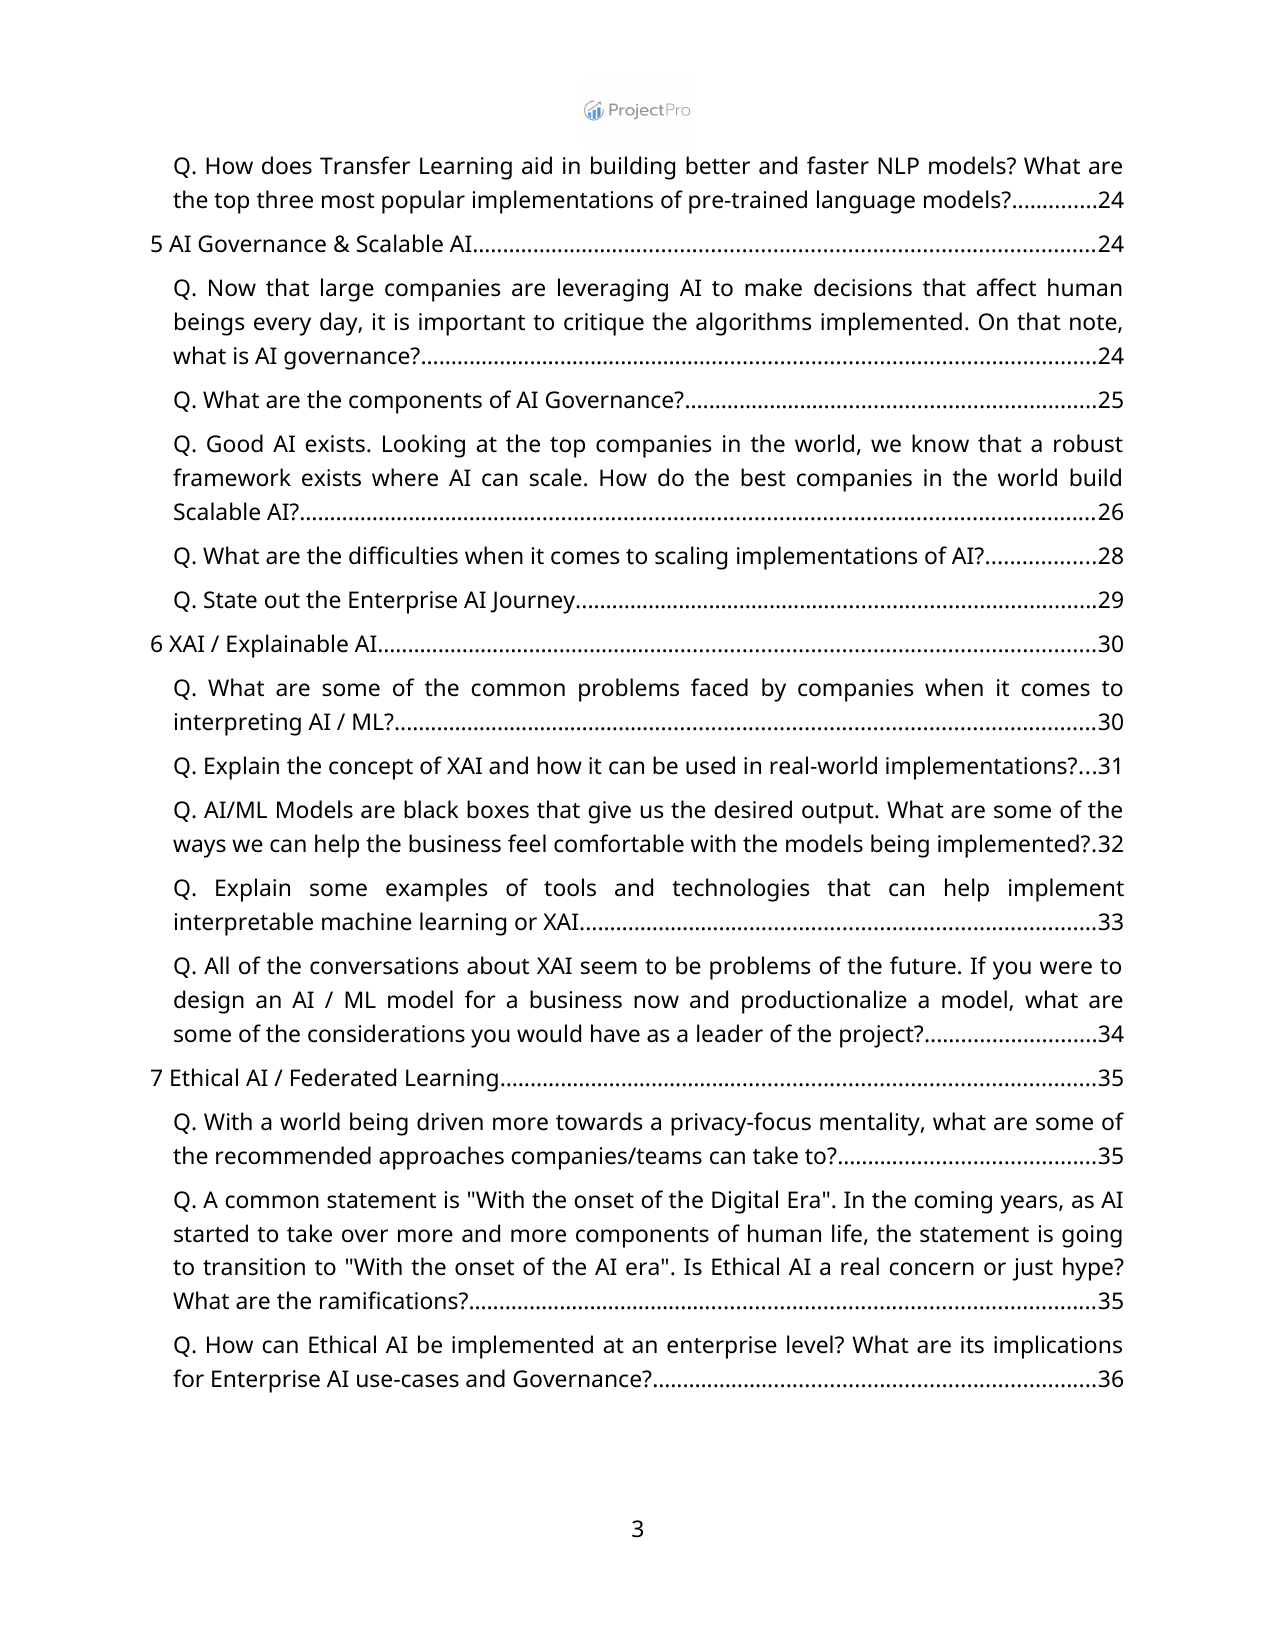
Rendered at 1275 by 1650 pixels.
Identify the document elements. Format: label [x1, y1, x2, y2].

picture [582, 75, 693, 149]
